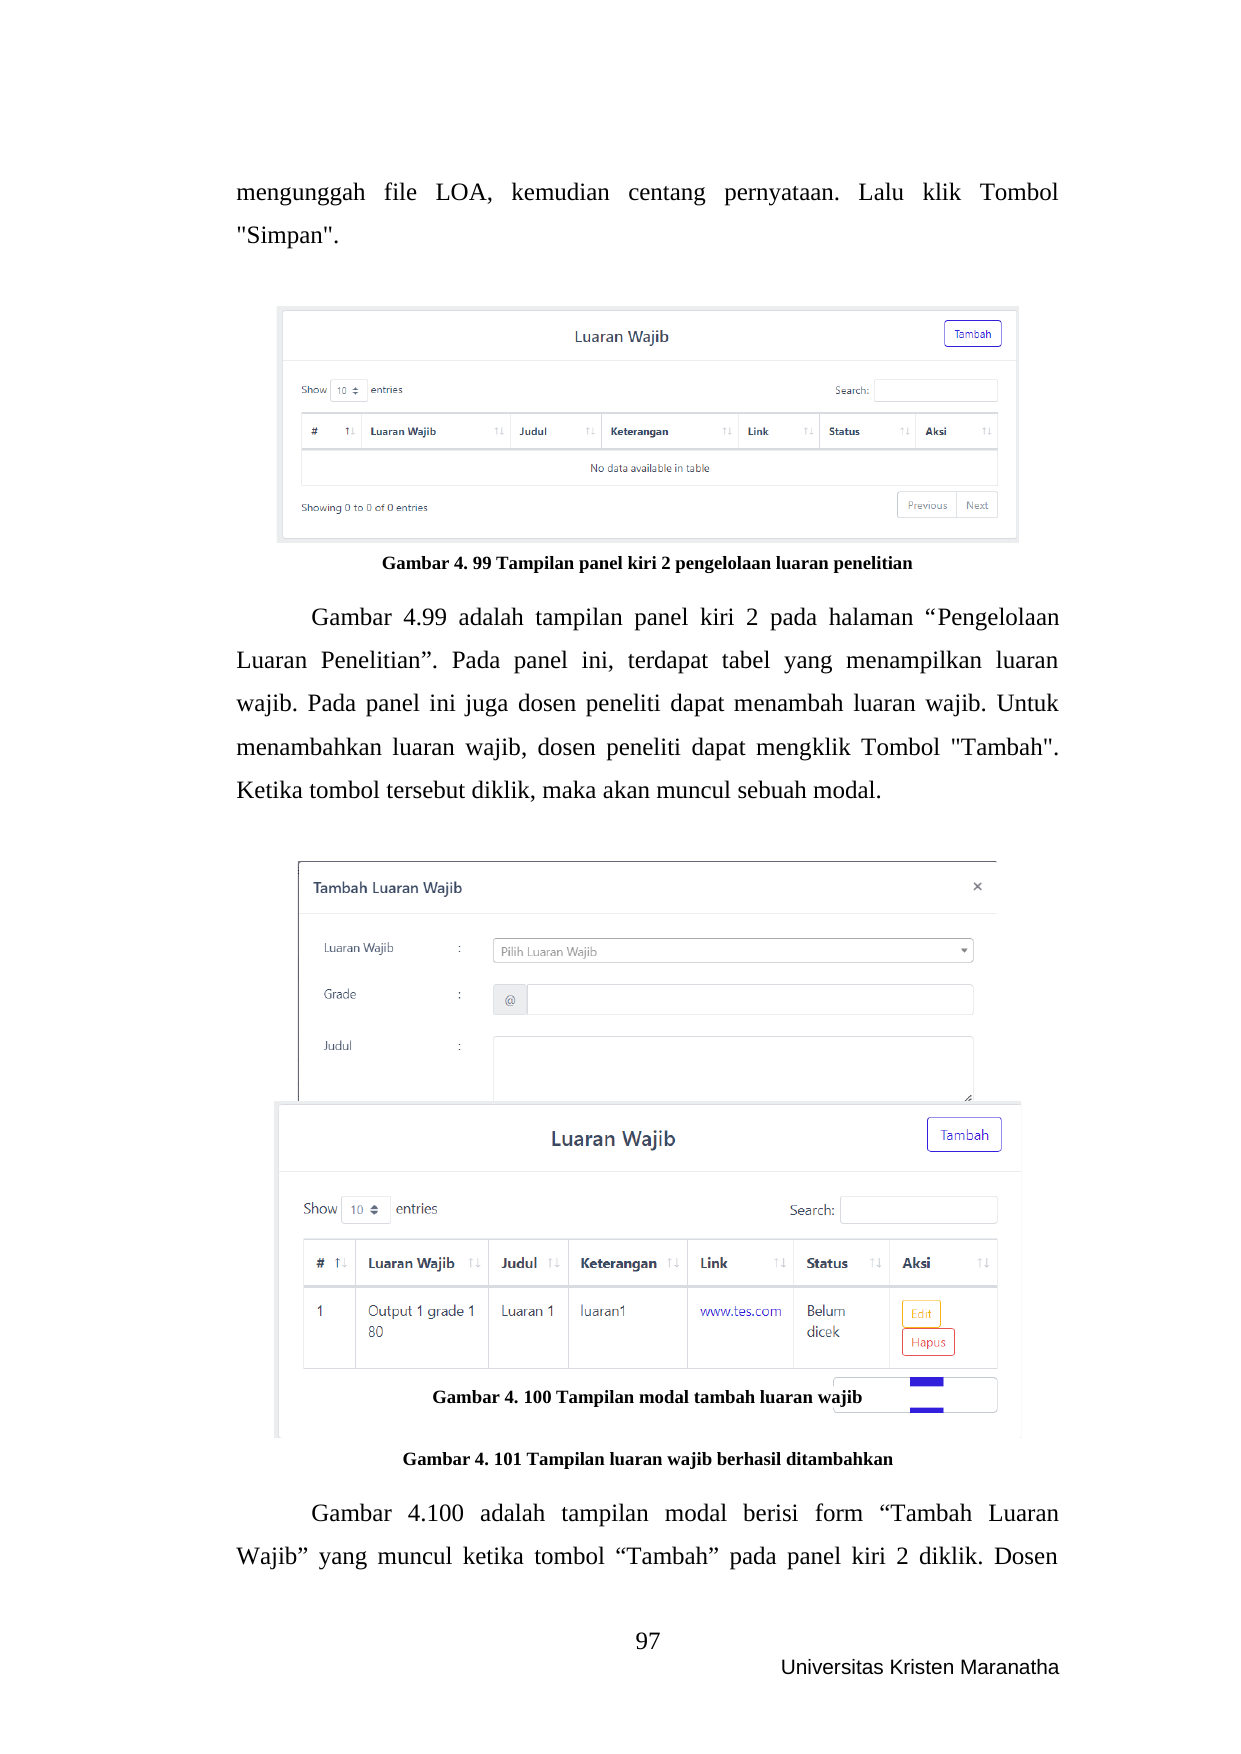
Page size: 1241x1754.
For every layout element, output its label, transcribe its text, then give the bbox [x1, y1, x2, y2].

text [236, 904, 1059, 1569]
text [236, 177, 1059, 249]
picture [274, 861, 1022, 1438]
picture [276, 306, 1019, 543]
